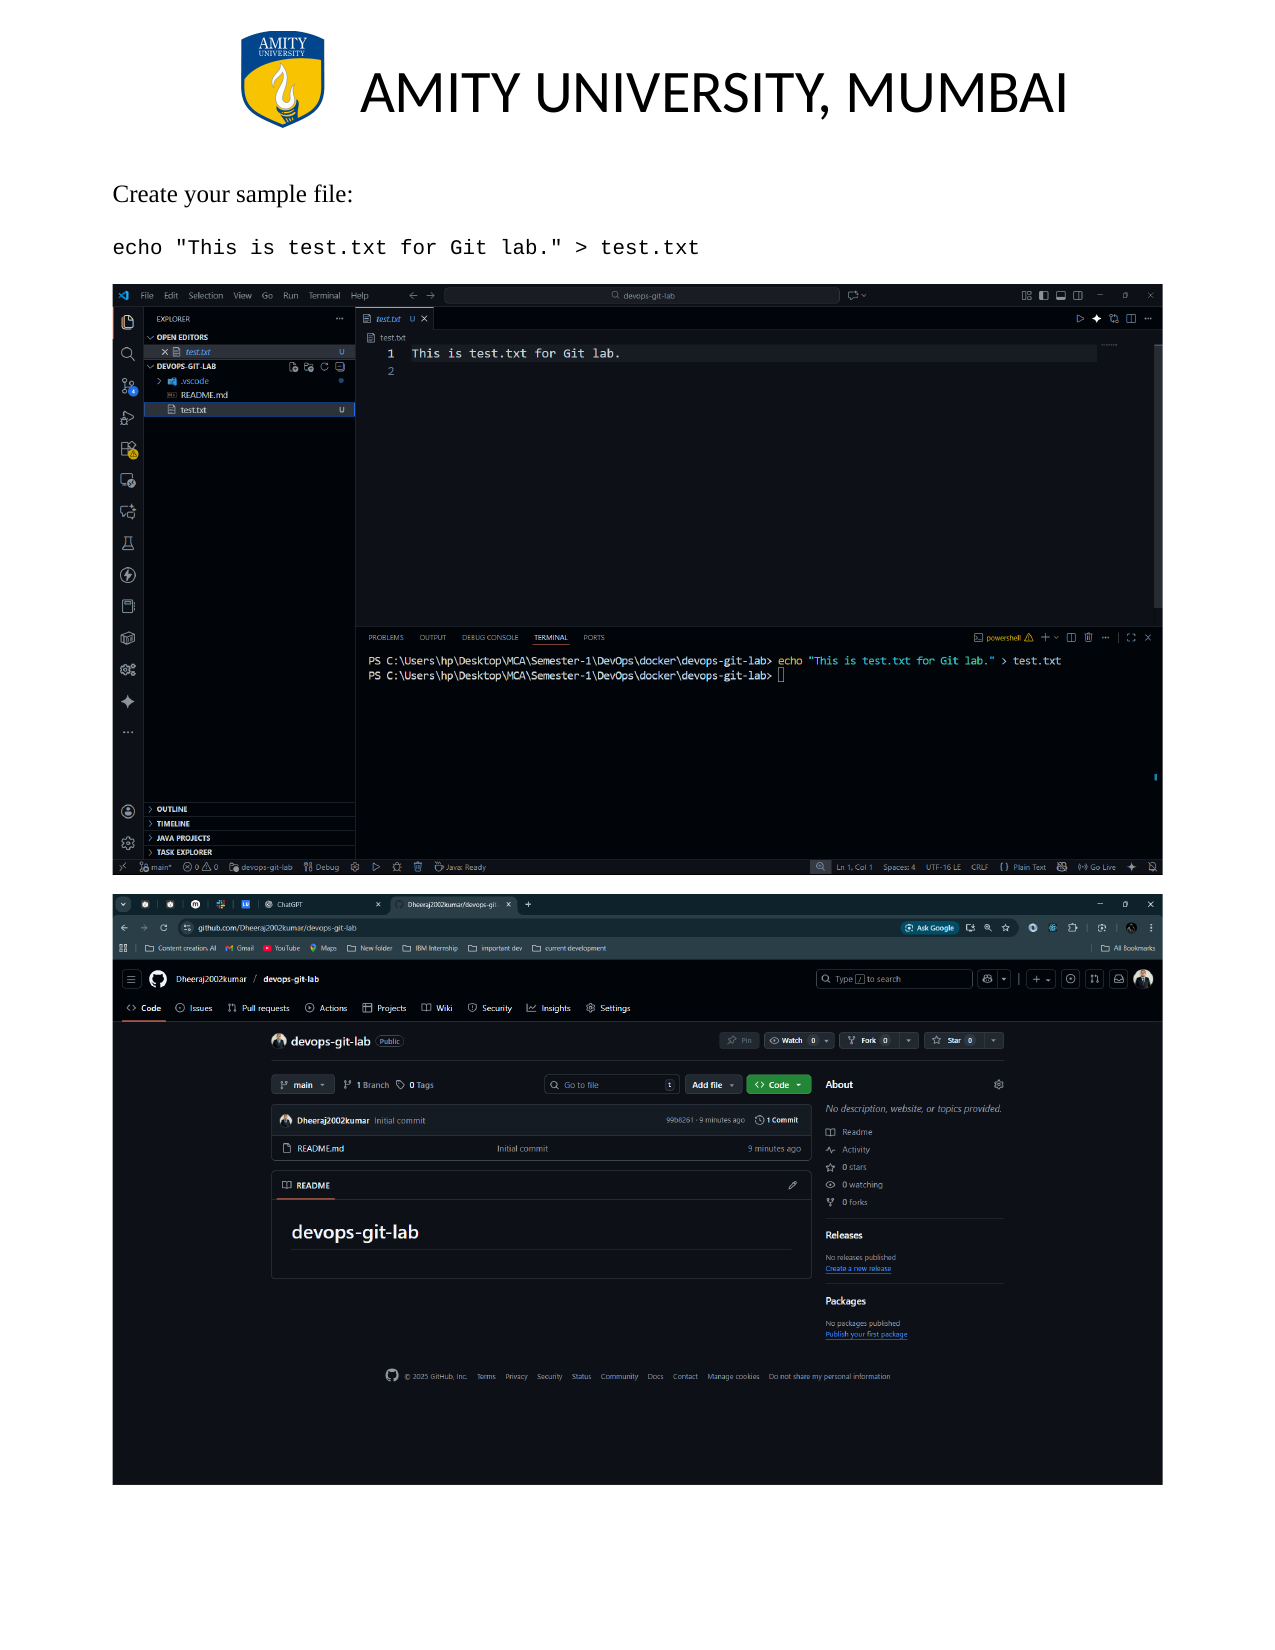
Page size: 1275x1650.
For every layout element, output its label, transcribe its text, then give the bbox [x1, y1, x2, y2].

picture [112, 284, 1163, 875]
picture [112, 894, 1163, 1485]
text echo "This is test.txt for Git lab." > test.txt [112, 237, 1162, 261]
picture [241, 31, 327, 130]
text Create your sample file: [112, 179, 1162, 208]
